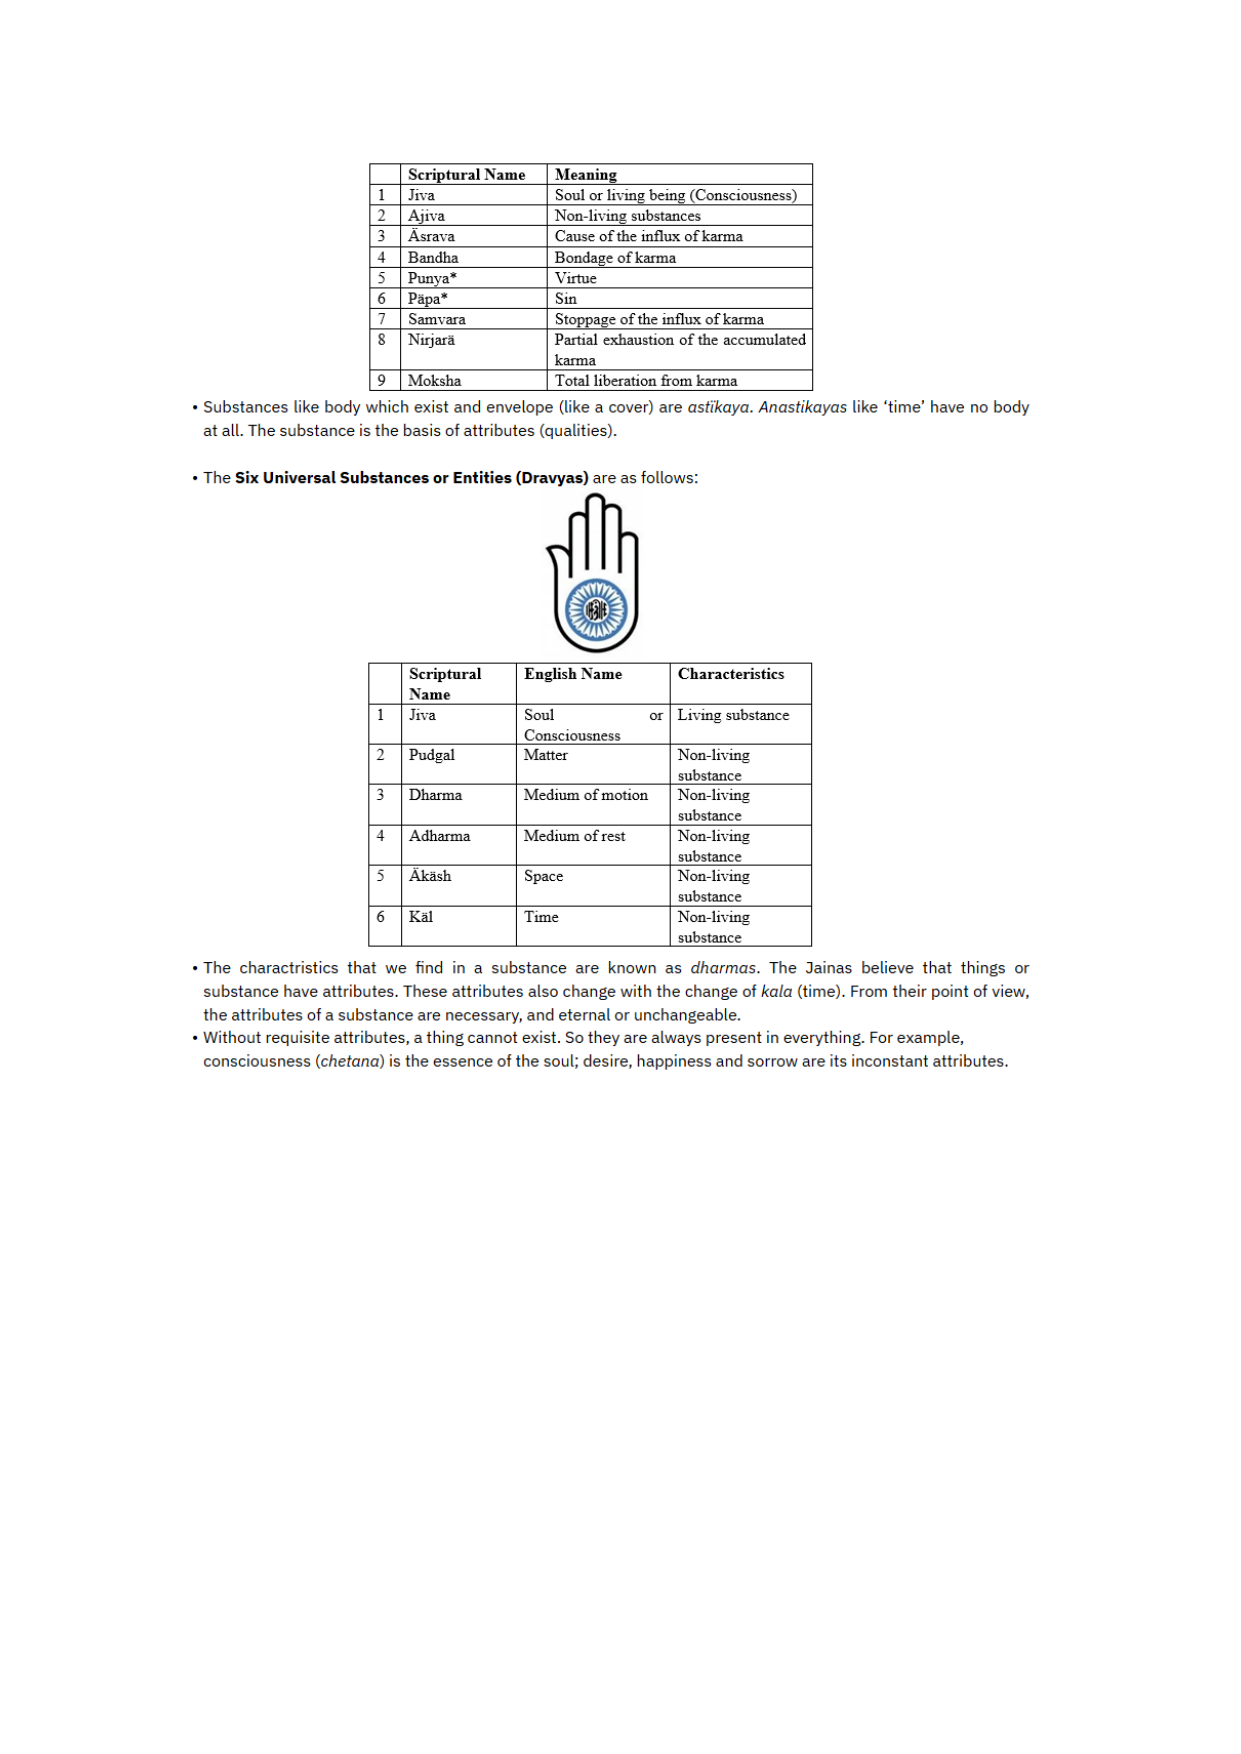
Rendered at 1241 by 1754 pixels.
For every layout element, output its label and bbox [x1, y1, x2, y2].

picture [150, 150, 1091, 1083]
